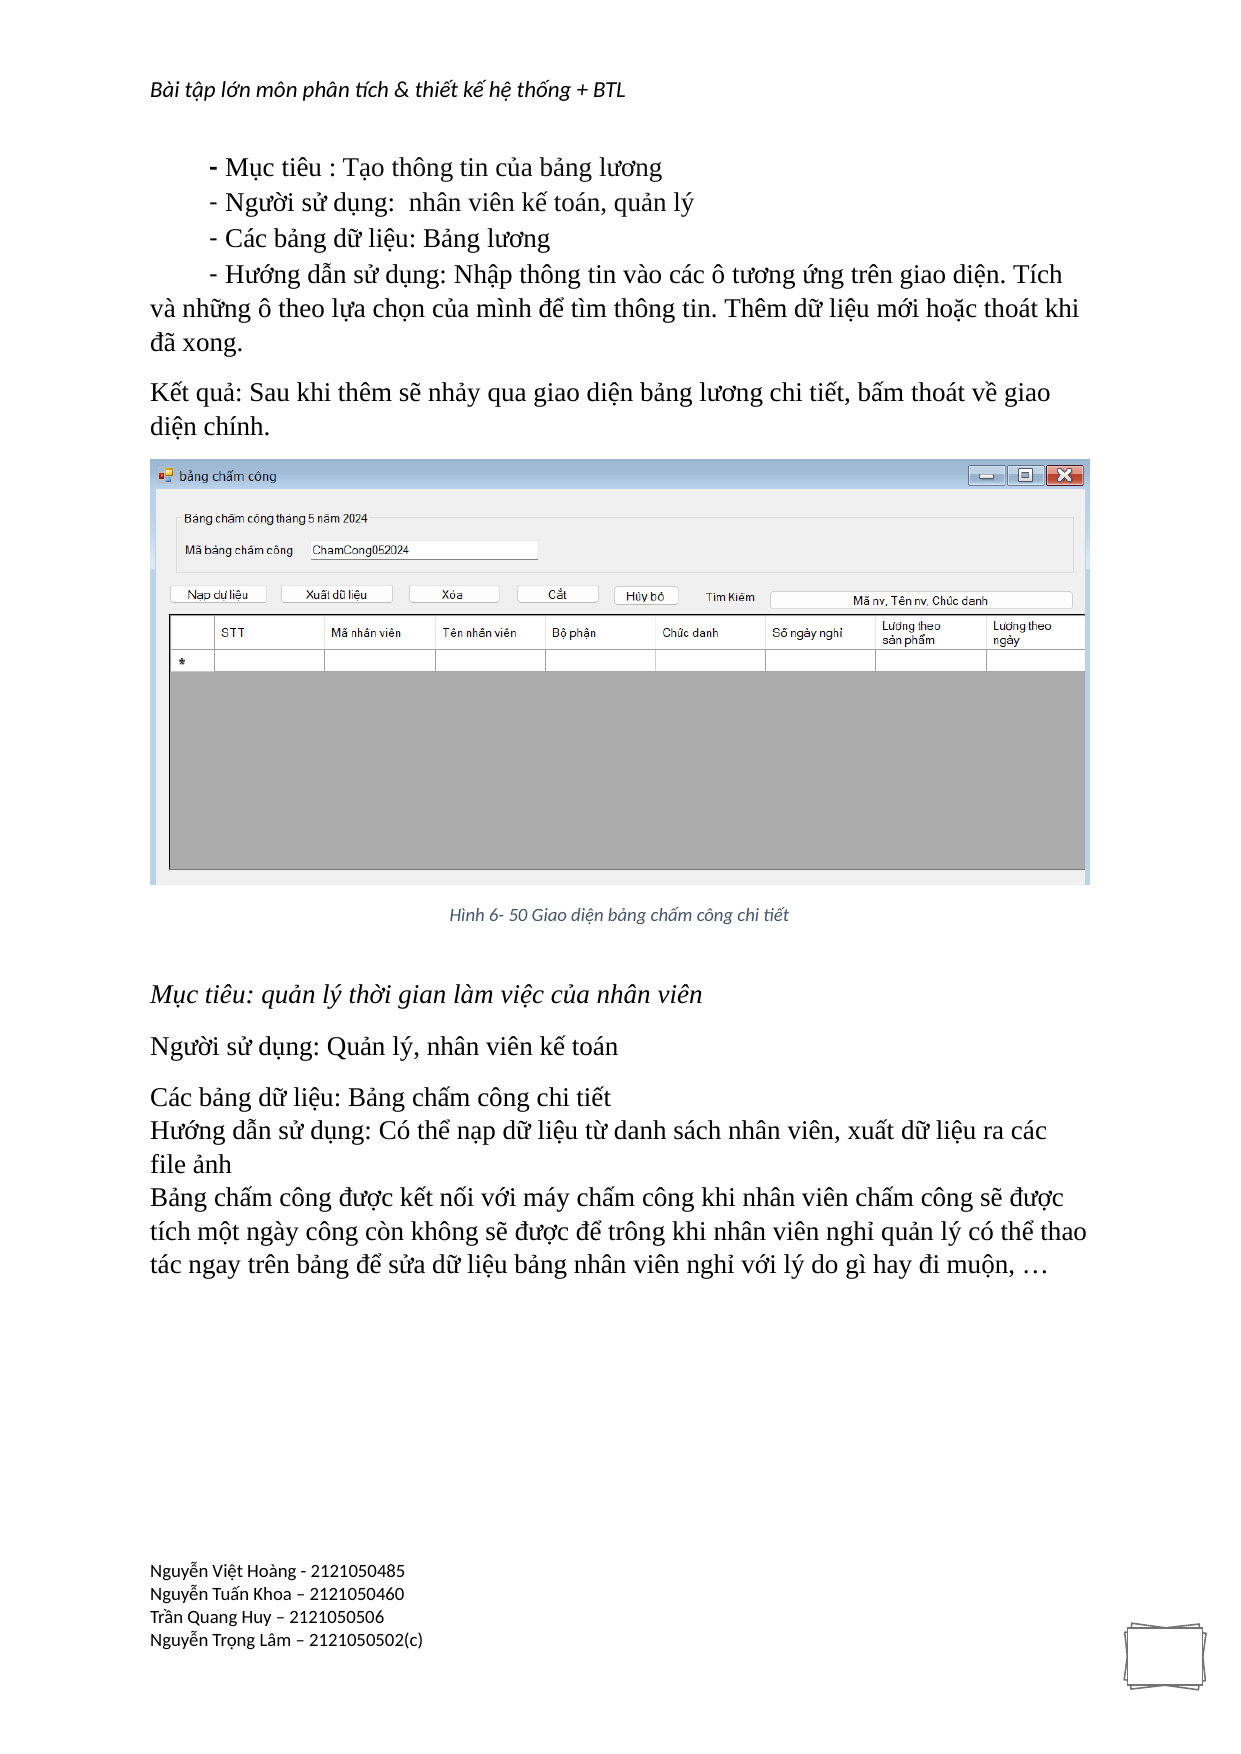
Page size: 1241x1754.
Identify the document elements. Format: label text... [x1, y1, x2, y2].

picture [150, 459, 1091, 885]
list Mục tiêu : Tạo thông tin của bảng lương [150, 150, 1090, 183]
text Mục tiêu: quản lý thời gian làm việc của nhân viên [150, 947, 1090, 1010]
text Hình 6- 50 Giao diện bảng chấm công chi tiết [150, 904, 1090, 927]
text Người sử dụng: Quản lý, nhân viên kế toán [150, 1031, 1090, 1062]
text Kết quả: Sau khi thêm sẽ nhảy qua giao diện bảng lương chi tiết, bấm thoát về giao diện chính. [150, 376, 1090, 441]
list Các bảng dữ liệu: Bảng lương [150, 221, 1090, 254]
list Người sử dụng: nhân viên kế toán, quản lý [150, 186, 1090, 219]
text Các bảng dữ liệu: Bảng chấm công chi tiết Hướng dẫn sử dụng: Có thể nạp dữ liệu từ danh sách nhân viên, xuất dữ liệu ra các file ảnh Bảng chấm công được kết nối với máy chấm công khi nhân viên chấm công sẽ được tích một ngày công còn không sẽ được để trông khi nhân viên nghỉ quản lý có thể thao tác ngay trên bảng để sửa dữ liệu bảng nhân viên nghỉ với lý do gì hay đi muộn, … [150, 1081, 1090, 1279]
list Hướng dẫn sử dụng: Nhập thông tin vào các ô tương ứng trên giao diện. Tích và những ô theo lựa chọn của mình để tìm thông tin. Thêm dữ liệu mới hoặc thoát khi đã xong. [150, 257, 1090, 357]
